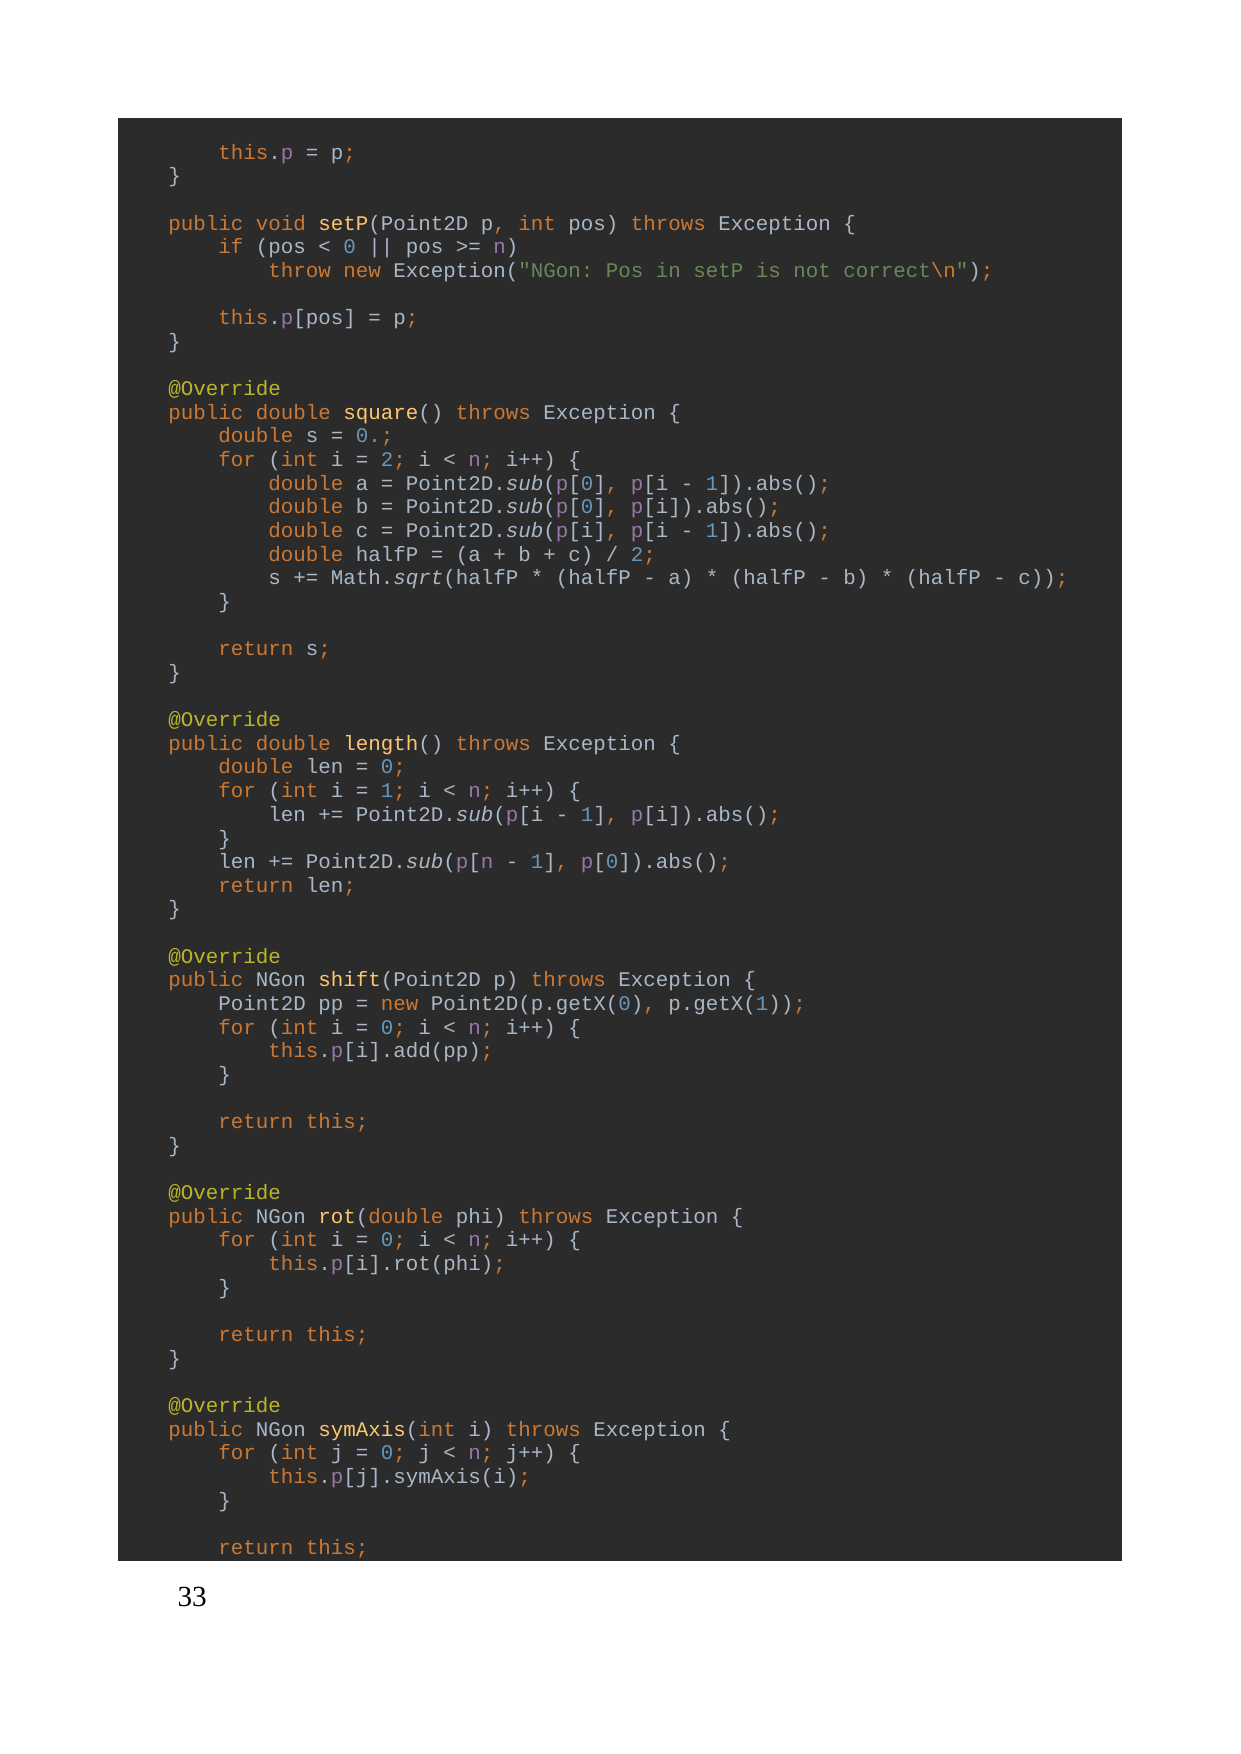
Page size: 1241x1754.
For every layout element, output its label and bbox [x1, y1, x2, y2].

text [118, 118, 1122, 1561]
